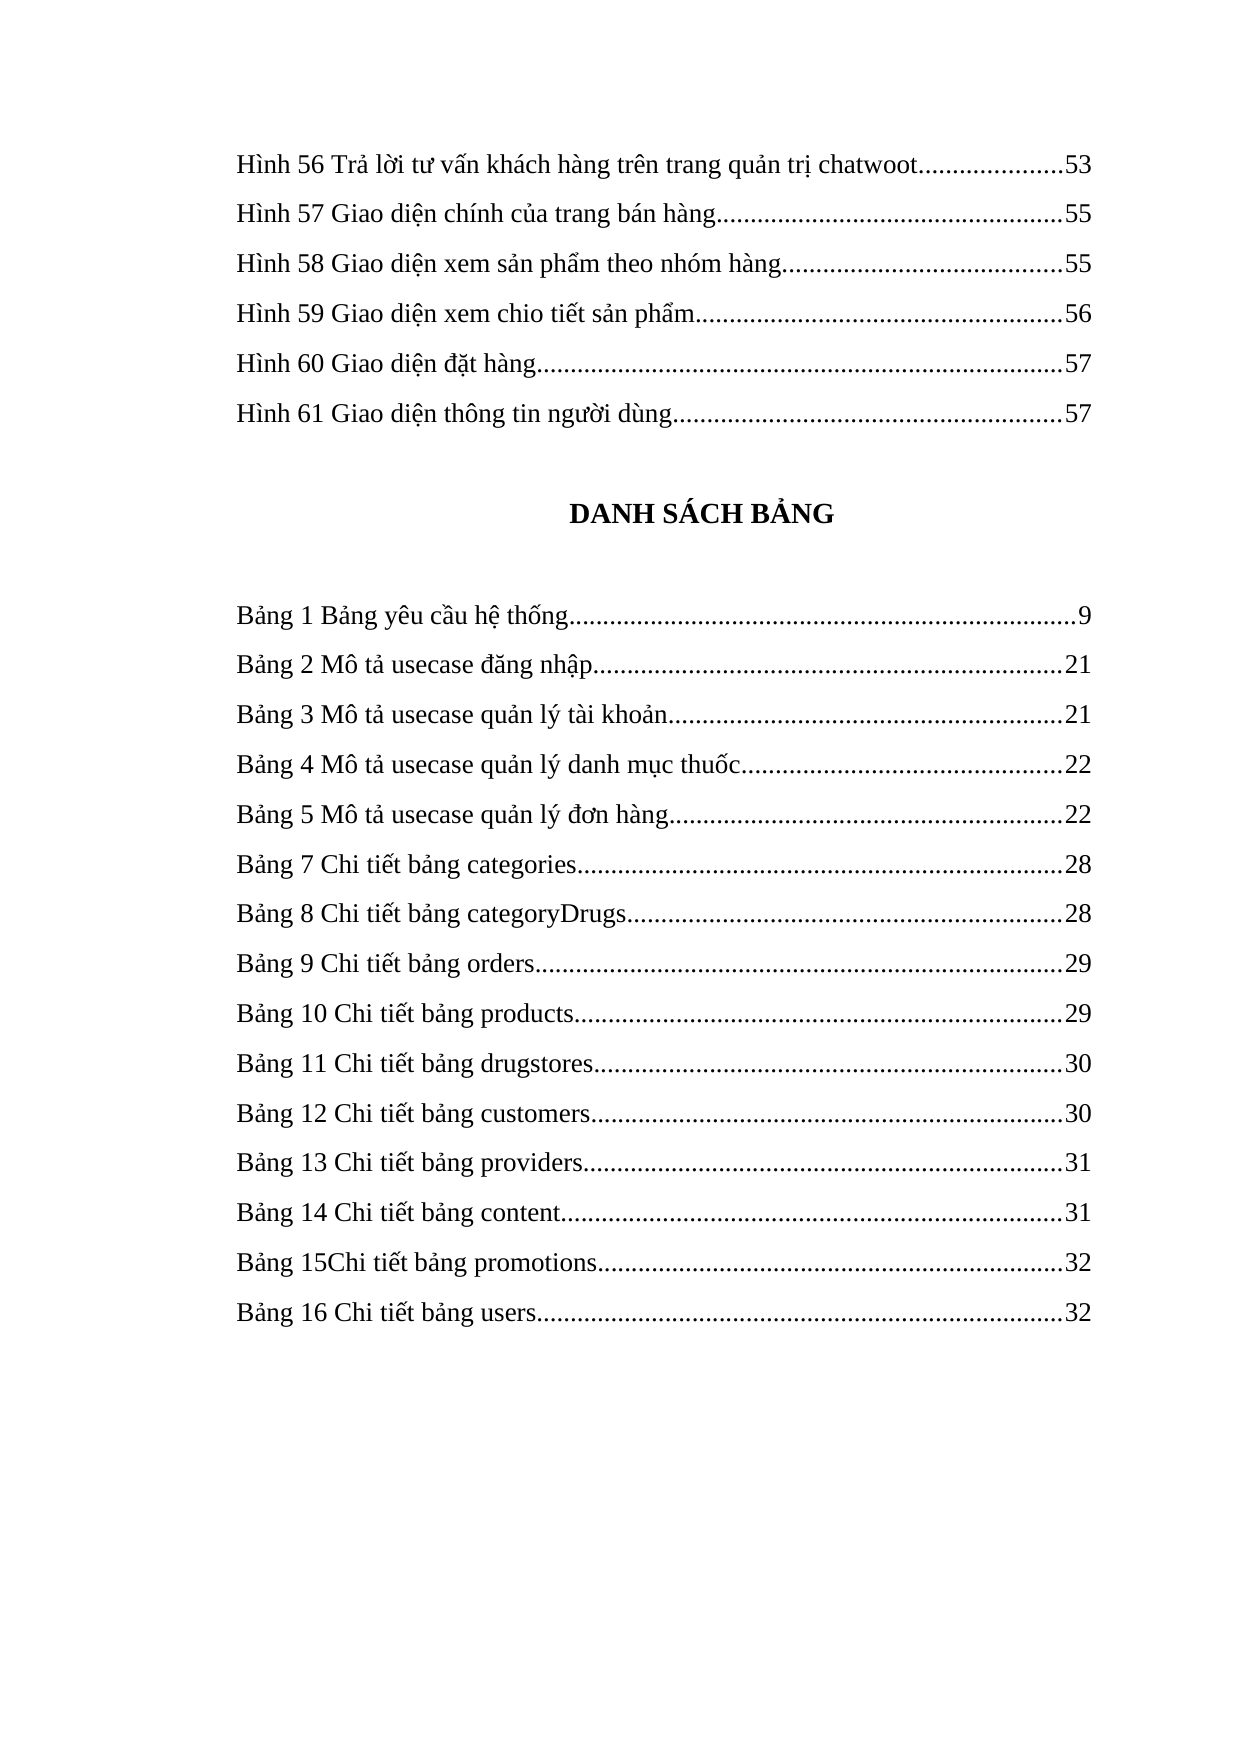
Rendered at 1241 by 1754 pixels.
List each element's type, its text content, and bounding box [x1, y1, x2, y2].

text Bảng 11 Chi tiết bảng drugstores 30 [236, 1047, 1092, 1078]
text Hình 61 Giao diện thông tin người dùng 57 [236, 397, 1092, 428]
text Hình 58 Giao diện xem sản phẩm theo nhóm hàng 55 [236, 247, 1092, 278]
text Bảng 10 Chi tiết bảng products 29 [236, 997, 1092, 1028]
text Bảng 8 Chi tiết bảng categoryDrugs 28 [236, 897, 1092, 929]
text Hình 57 Giao diện chính của trang bán hàng 55 [236, 197, 1092, 229]
text Bảng 15Chi tiết bảng promotions 32 [236, 1246, 1092, 1277]
text Hình 56 Trả lời tư vấn khách hàng trên trang quản trị chatwoot 53 [236, 148, 1092, 179]
text Bảng 2 Mô tả usecase đăng nhập 21 [236, 648, 1092, 680]
text Bảng 12 Chi tiết bảng customers 30 [236, 1097, 1092, 1128]
text DANH SÁCH BẢNG [236, 496, 1092, 530]
text Hình 59 Giao diện xem chio tiết sản phẩm 56 [236, 297, 1092, 328]
text Bảng 1 Bảng yêu cầu hệ thống 9 [236, 599, 1092, 630]
text Bảng 4 Mô tả usecase quản lý danh mục thuốc 22 [236, 748, 1092, 779]
text Bảng 16 Chi tiết bảng users 32 [236, 1296, 1092, 1327]
text Hình 60 Giao diện đặt hàng 57 [236, 347, 1092, 378]
text Bảng 5 Mô tả usecase quản lý đơn hàng 22 [236, 798, 1092, 829]
text Bảng 7 Chi tiết bảng categories 28 [236, 848, 1092, 879]
text Bảng 9 Chi tiết bảng orders 29 [236, 947, 1092, 978]
text Bảng 13 Chi tiết bảng providers 31 [236, 1146, 1092, 1178]
text Bảng 14 Chi tiết bảng content 31 [236, 1196, 1092, 1227]
text Bảng 3 Mô tả usecase quản lý tài khoản 21 [236, 698, 1092, 729]
